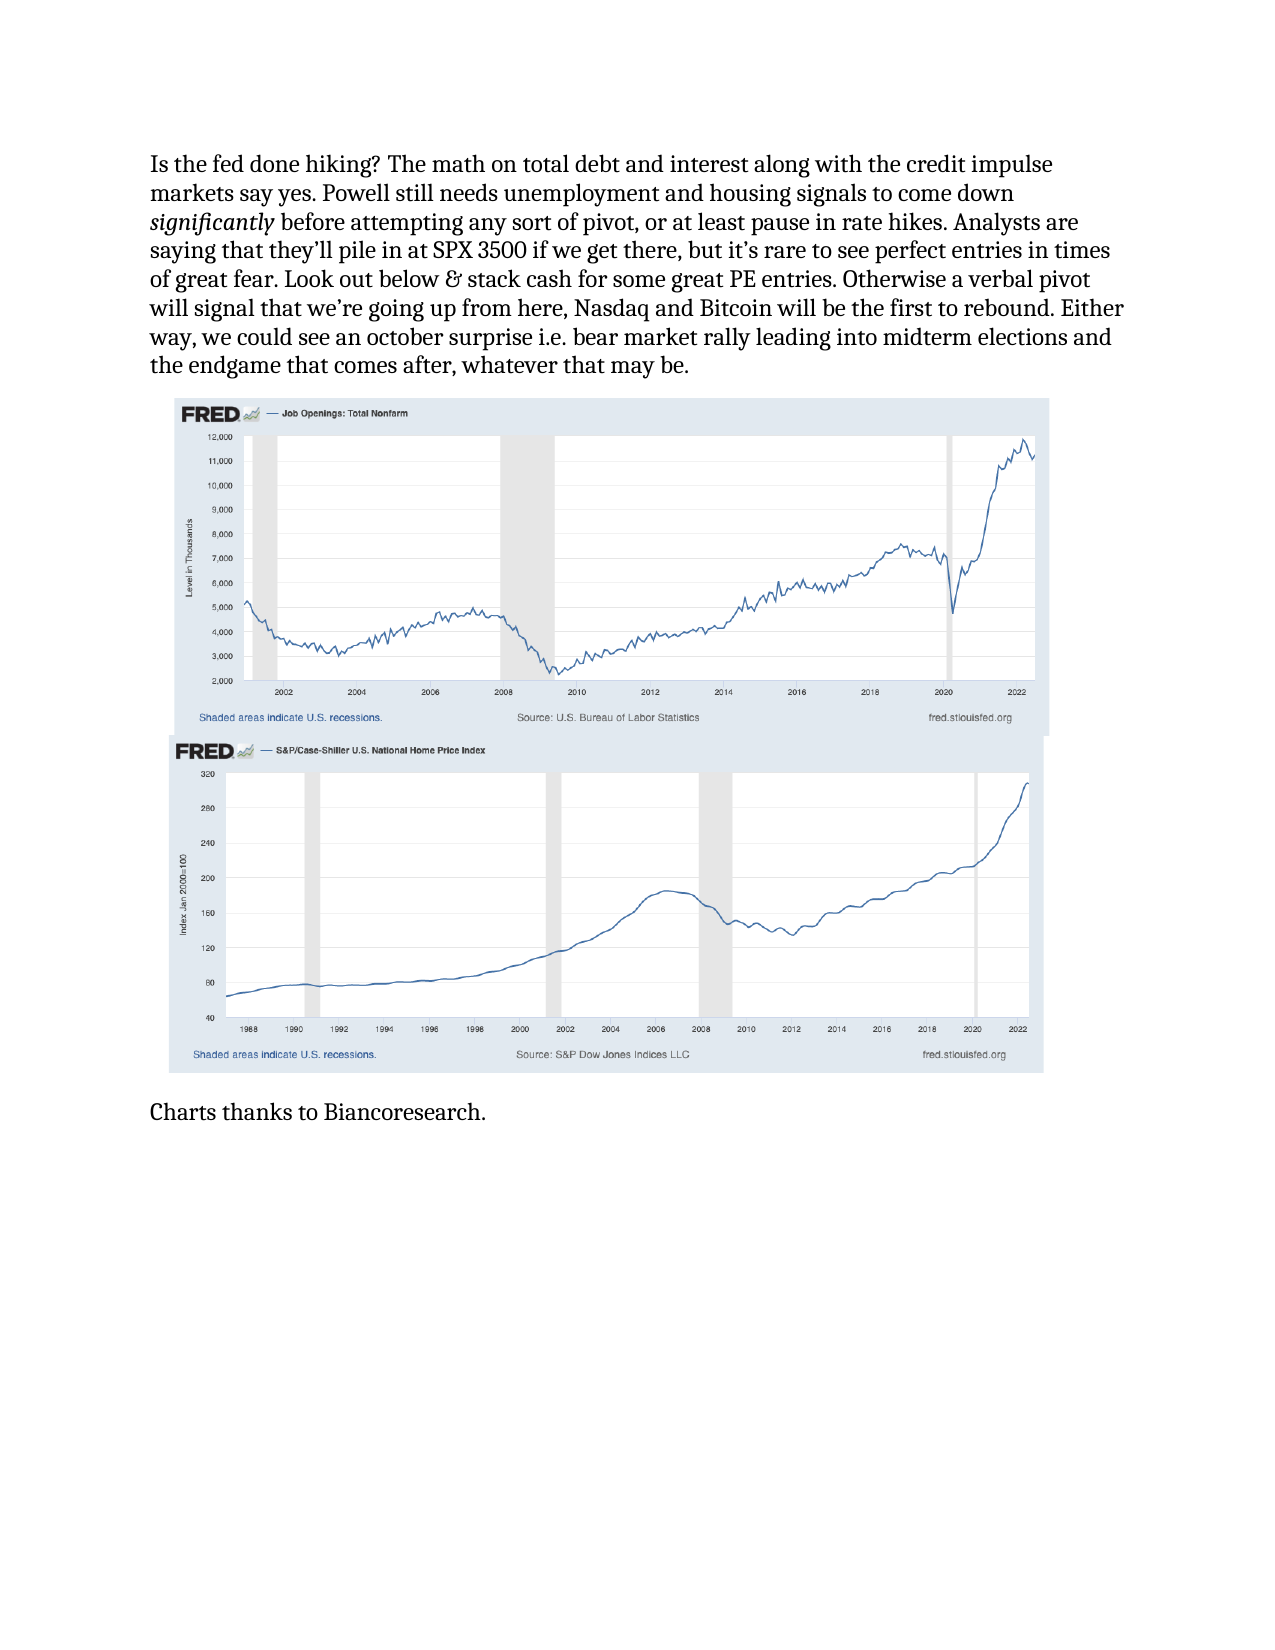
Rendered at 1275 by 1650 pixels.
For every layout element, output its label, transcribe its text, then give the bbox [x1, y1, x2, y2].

text Charts thanks to Biancoresearch. [150, 1098, 1125, 1127]
text Is the fed done hiking? The math on total debt and interest along with the credit impulse markets say yes. Powell still needs unemployment and housing signals to come down significantly before attempting any sort of pivot, or at least pause in rate hikes. Analysts are saying that they’ll pile in at SPX 3500 if we get there, but it’s rare to see perfect entries in times of great fear. Look out below & stack cash for some great PE entries. Otherwise a verbal pivot will signal that we’re going up from here, Nasdaq and Bitcoin will be the first to rebound. Either way, we could see an october surprise i.e. bear market rally leading into midterm elections and the endgame that comes after, whatever that may be. [150, 150, 1125, 380]
picture [168, 398, 1050, 1073]
